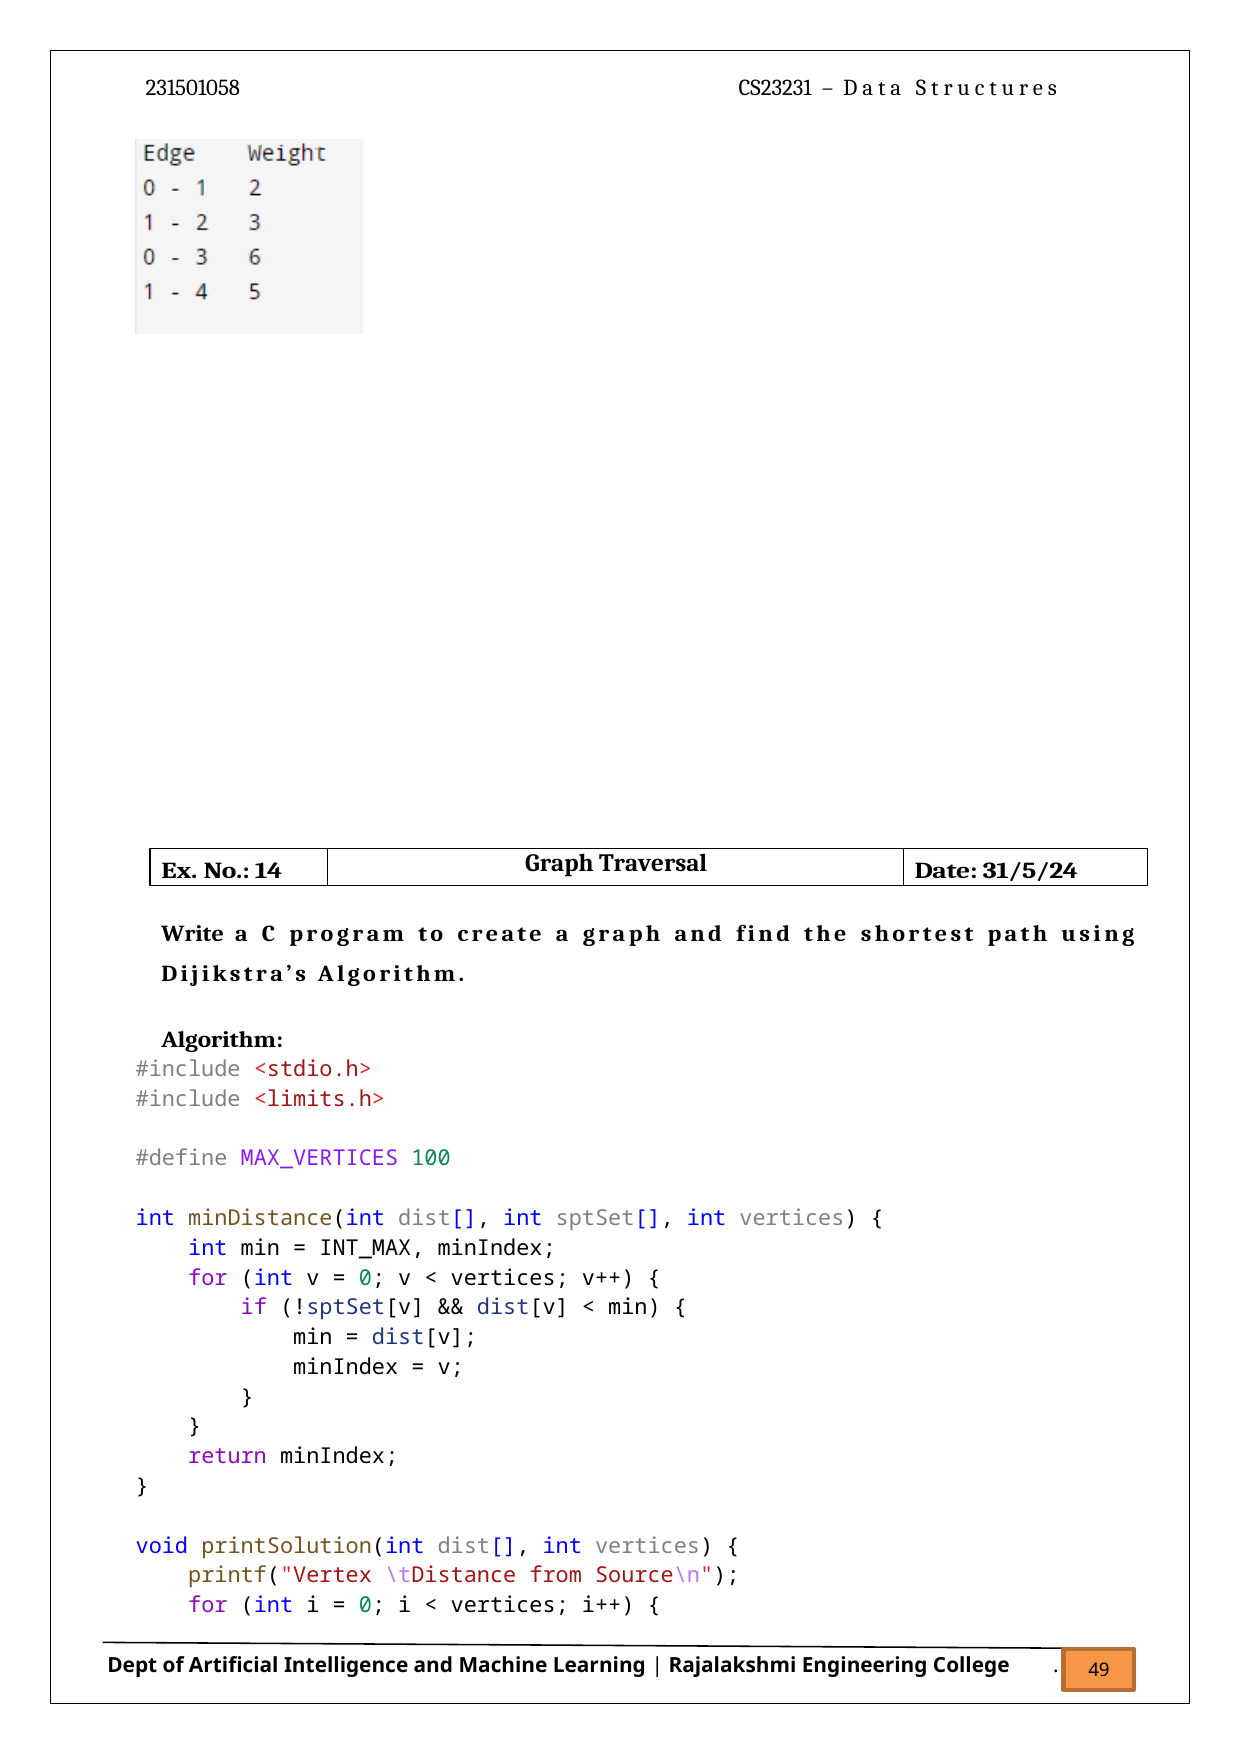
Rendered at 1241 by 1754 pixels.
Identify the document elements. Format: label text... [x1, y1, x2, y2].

text for (int i = 0; i < vertices; i++) { [135, 1589, 1136, 1619]
text } [135, 1410, 1136, 1440]
text } [135, 1381, 1136, 1410]
text int min = INT_MAX, minIndex; [135, 1232, 1136, 1261]
text for (int v = 0; v < vertices; v++) { [135, 1261, 1136, 1291]
table_header Ex. No.: 14 [151, 849, 327, 884]
text minIndex = v; [135, 1351, 1136, 1381]
text return minIndex; [135, 1440, 1136, 1470]
text Write a C program to create a graph and find the shortest path using Dijikstra’s Algorithm. [161, 921, 1136, 987]
table_header Graph Traversal [328, 849, 903, 884]
text #include <limits.h> [135, 1083, 1136, 1112]
picture [135, 139, 364, 334]
text } [135, 1470, 1136, 1500]
text #define MAX_VERTICES 100 [135, 1142, 1136, 1172]
table_header Date: 31/5/24 [904, 849, 1147, 884]
text void printSolution(int dist[], int vertices) { [135, 1529, 1136, 1559]
text #include <stdio.h> [135, 1053, 1136, 1083]
text min = dist[v]; [135, 1321, 1136, 1351]
text printf("Vertex \tDistance from Source\n"); [135, 1559, 1136, 1589]
text Algorithm: [161, 1027, 1136, 1053]
text int minDistance(int dist[], int sptSet[], int vertices) { [135, 1202, 1136, 1232]
text if (!sptSet[v] && dist[v] < min) { [135, 1291, 1136, 1321]
